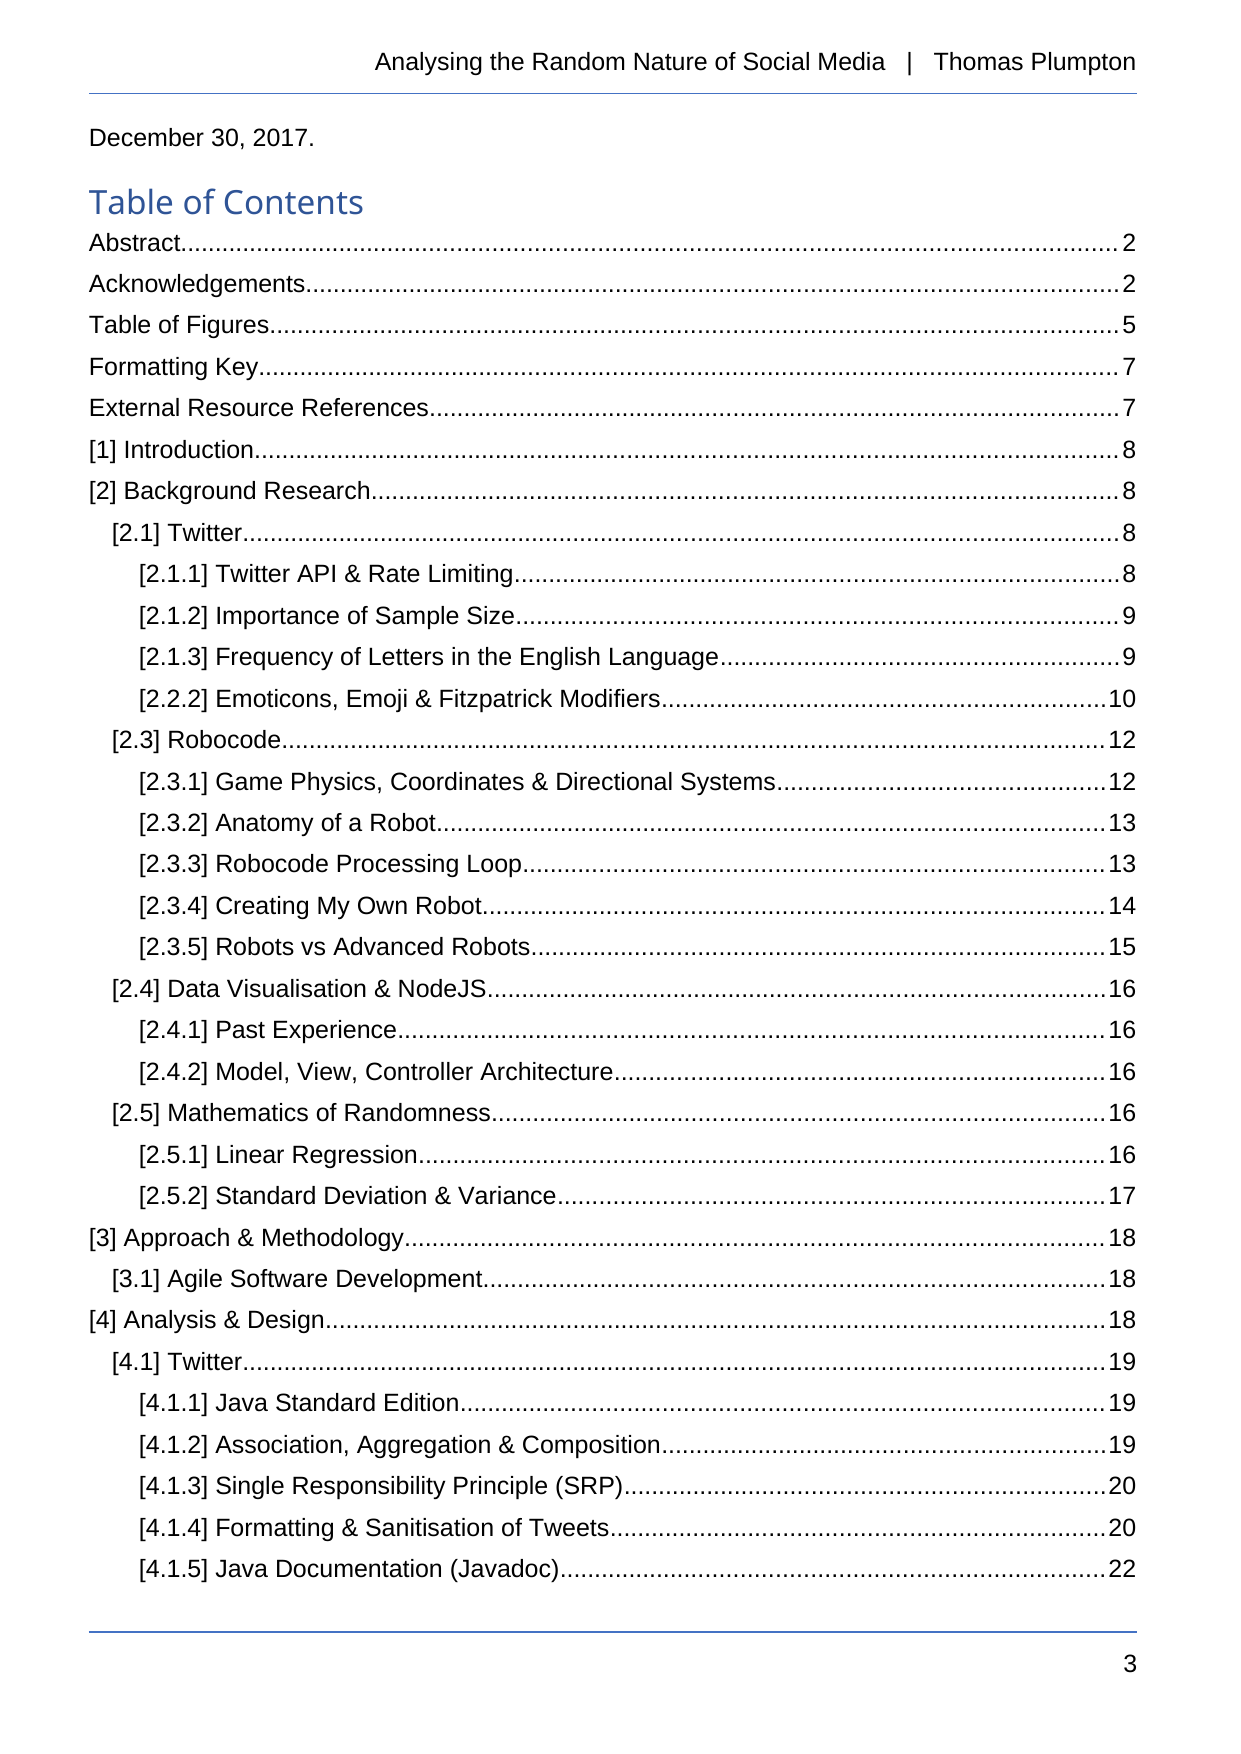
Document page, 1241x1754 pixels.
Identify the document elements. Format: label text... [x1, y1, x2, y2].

text December 30, 2017. [89, 122, 1137, 151]
